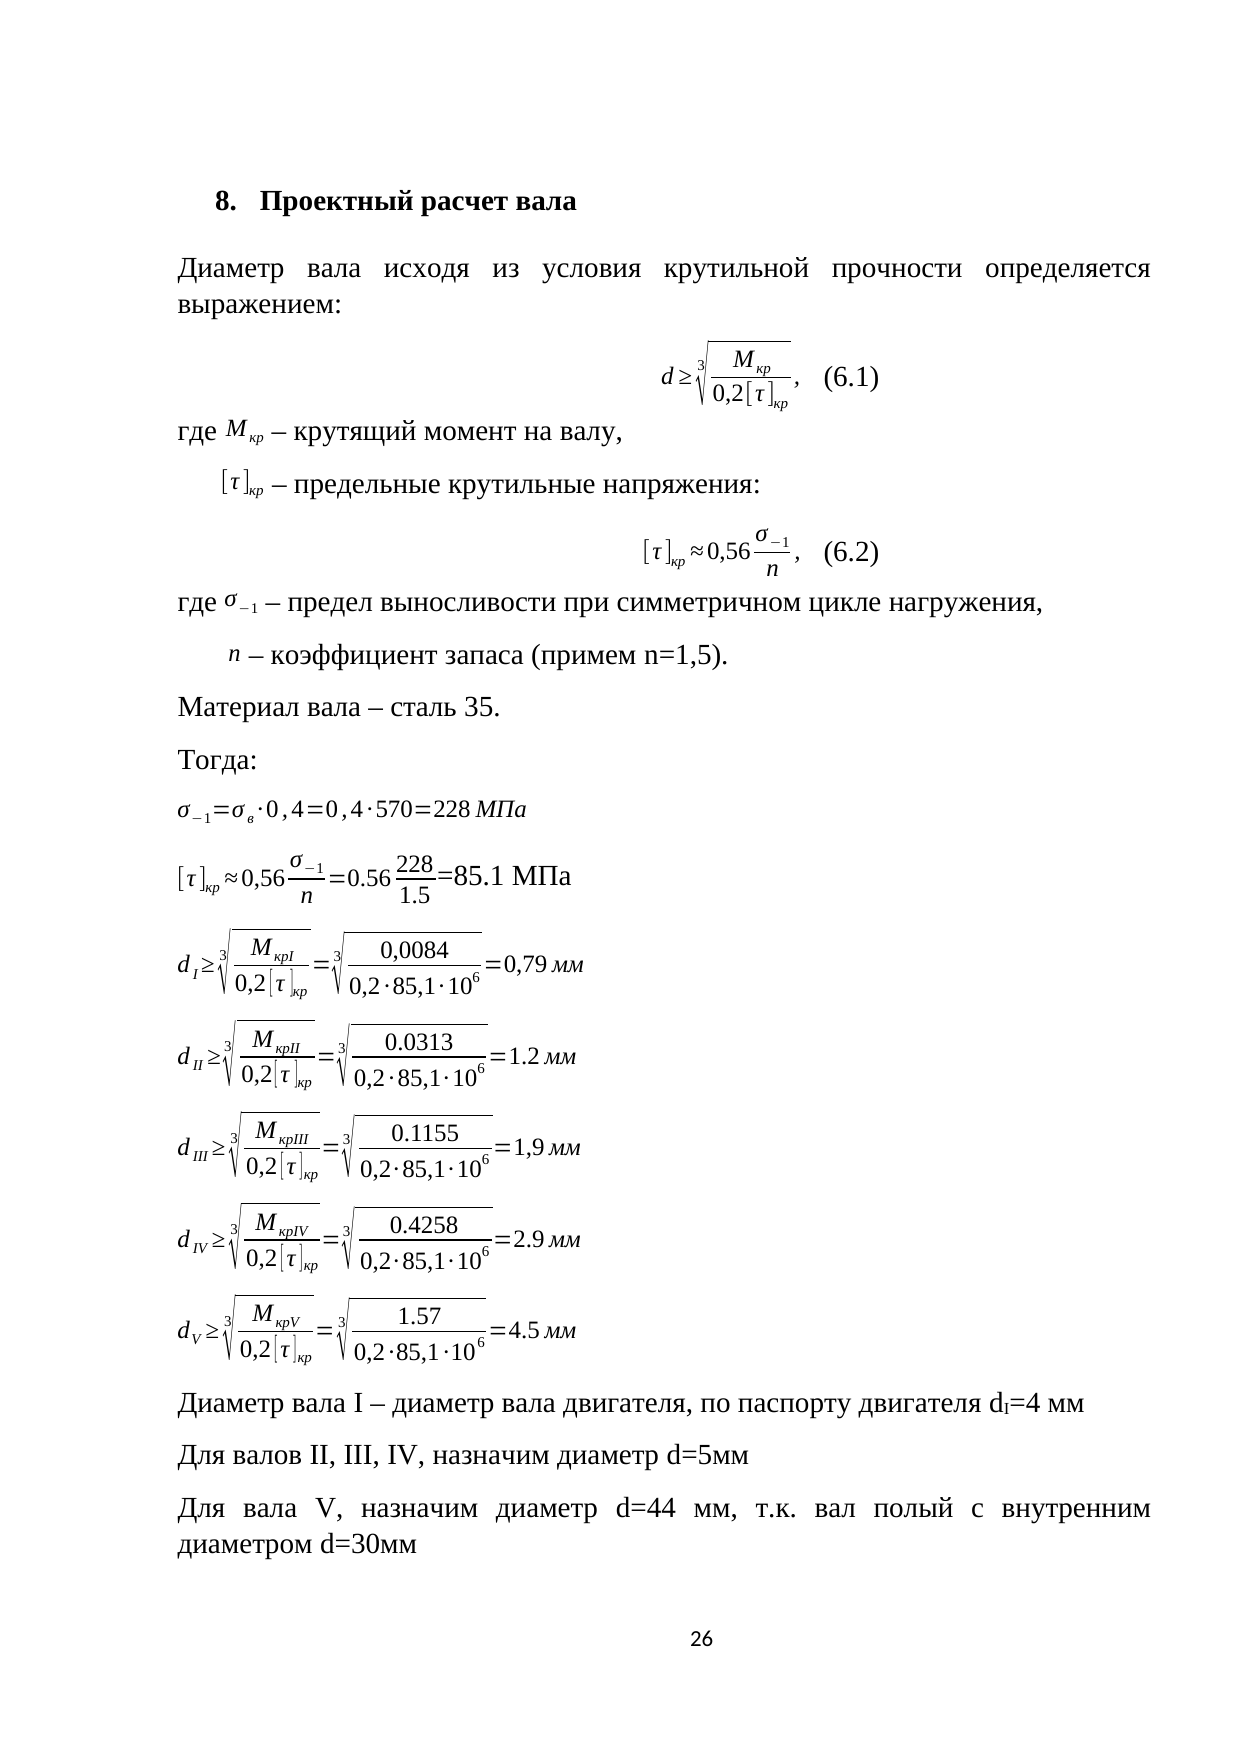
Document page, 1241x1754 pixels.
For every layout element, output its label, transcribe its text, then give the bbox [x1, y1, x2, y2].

text Диаметр вала I – диаметр вала двигателя, по паспорту двигателя dI=4 мм [177, 1385, 1152, 1418]
text – предельные крутильные напряжения: [177, 466, 1152, 500]
table_header (6.1) [812, 339, 1190, 413]
text Тогда: [177, 742, 1152, 776]
text Для валов II, III, IV, назначим диаметр d=5мм [177, 1437, 1152, 1471]
text Для вала V, назначим диаметр d=44 мм, т.к. вал полый с внутренним диаметром d=30мм [177, 1490, 1152, 1560]
text Диаметр вала исходя из условия крутильной прочности определяется выражением: [177, 250, 1152, 320]
table_header (6.2) [812, 519, 1190, 584]
text Материал вала – сталь 35. [177, 689, 1152, 723]
subtitle Проектный расчет вала [215, 183, 1152, 217]
table_header [177, 519, 812, 584]
text где – крутящий момент на валу, [177, 413, 1152, 447]
table_header [177, 339, 812, 413]
text – коэффициент запаса (примем n=1,5). [177, 637, 1152, 670]
text где – предел выносливости при симметричном цикле нагружения, [177, 584, 1152, 617]
text =85.1 МПа [177, 845, 1152, 908]
